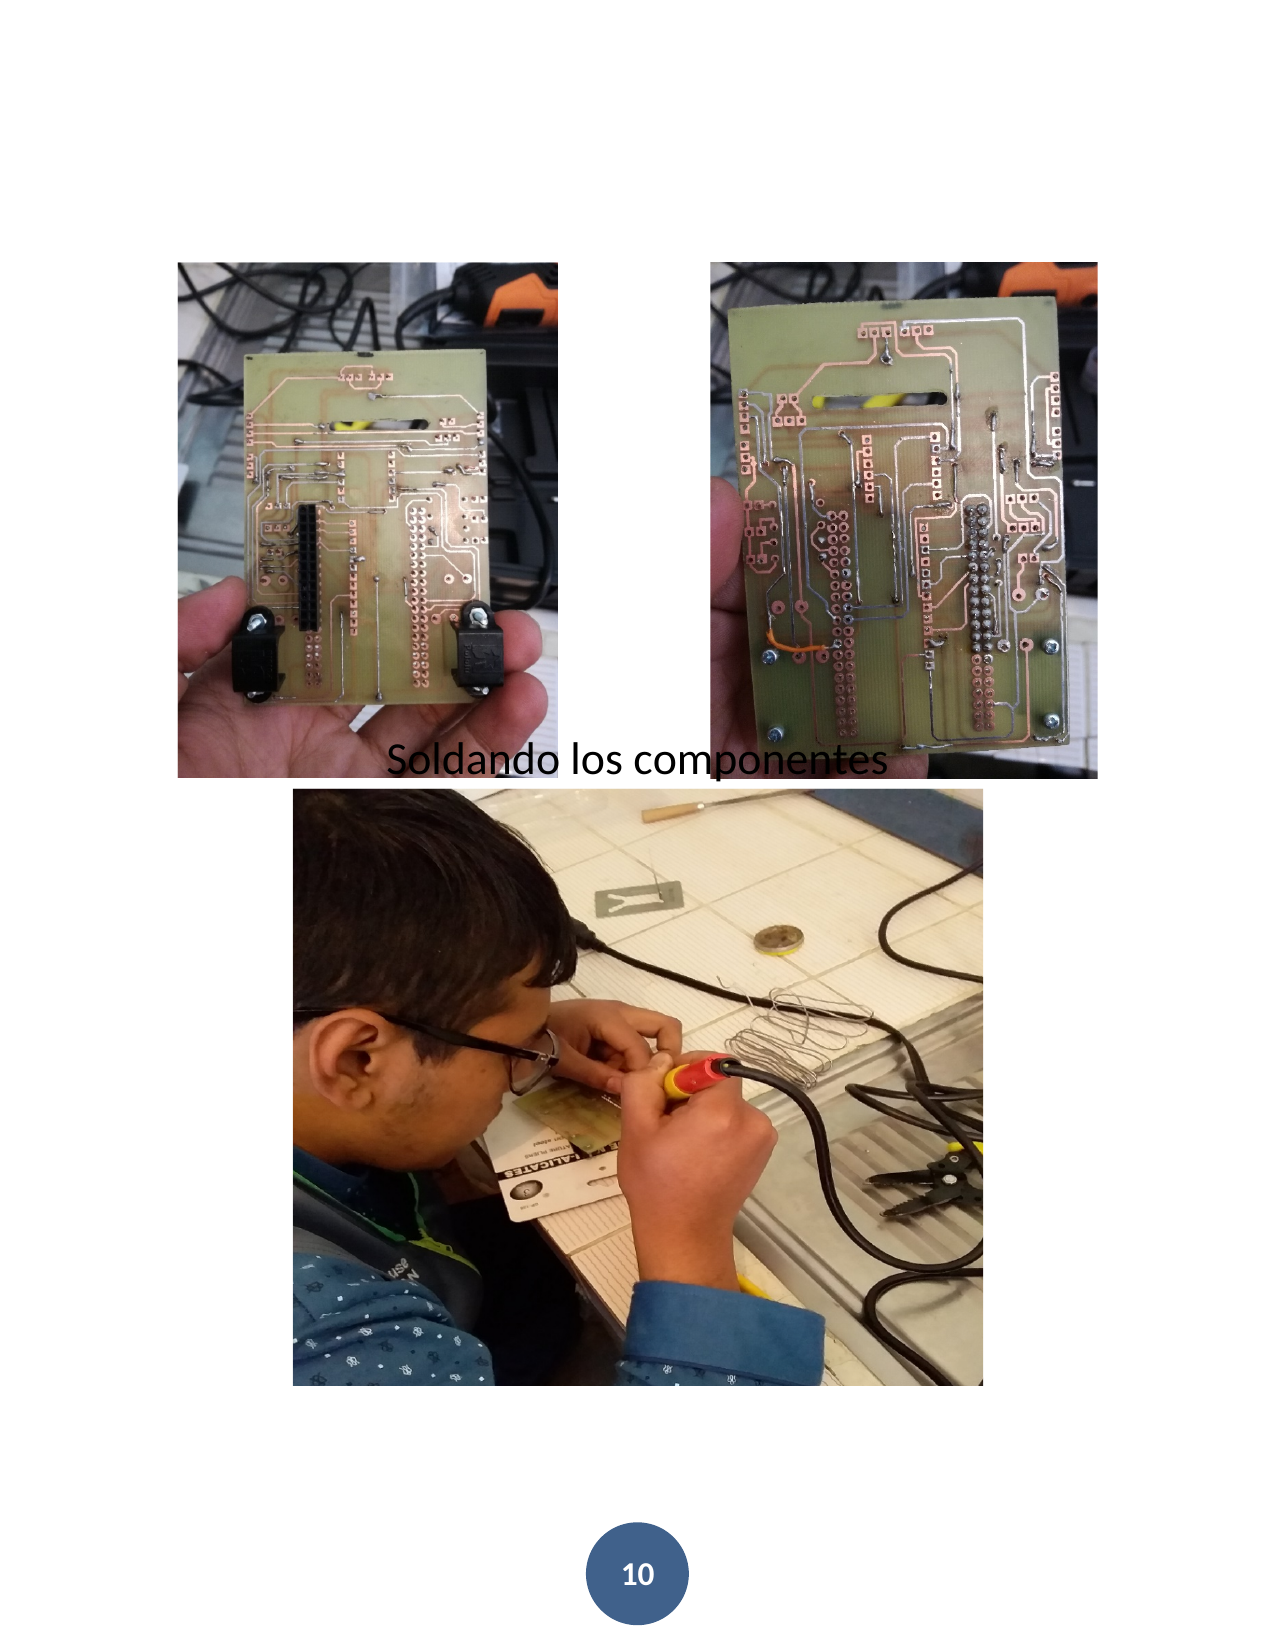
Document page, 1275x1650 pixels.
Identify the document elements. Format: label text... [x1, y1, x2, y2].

picture [293, 789, 983, 1386]
picture [178, 263, 558, 730]
picture [710, 262, 1098, 730]
